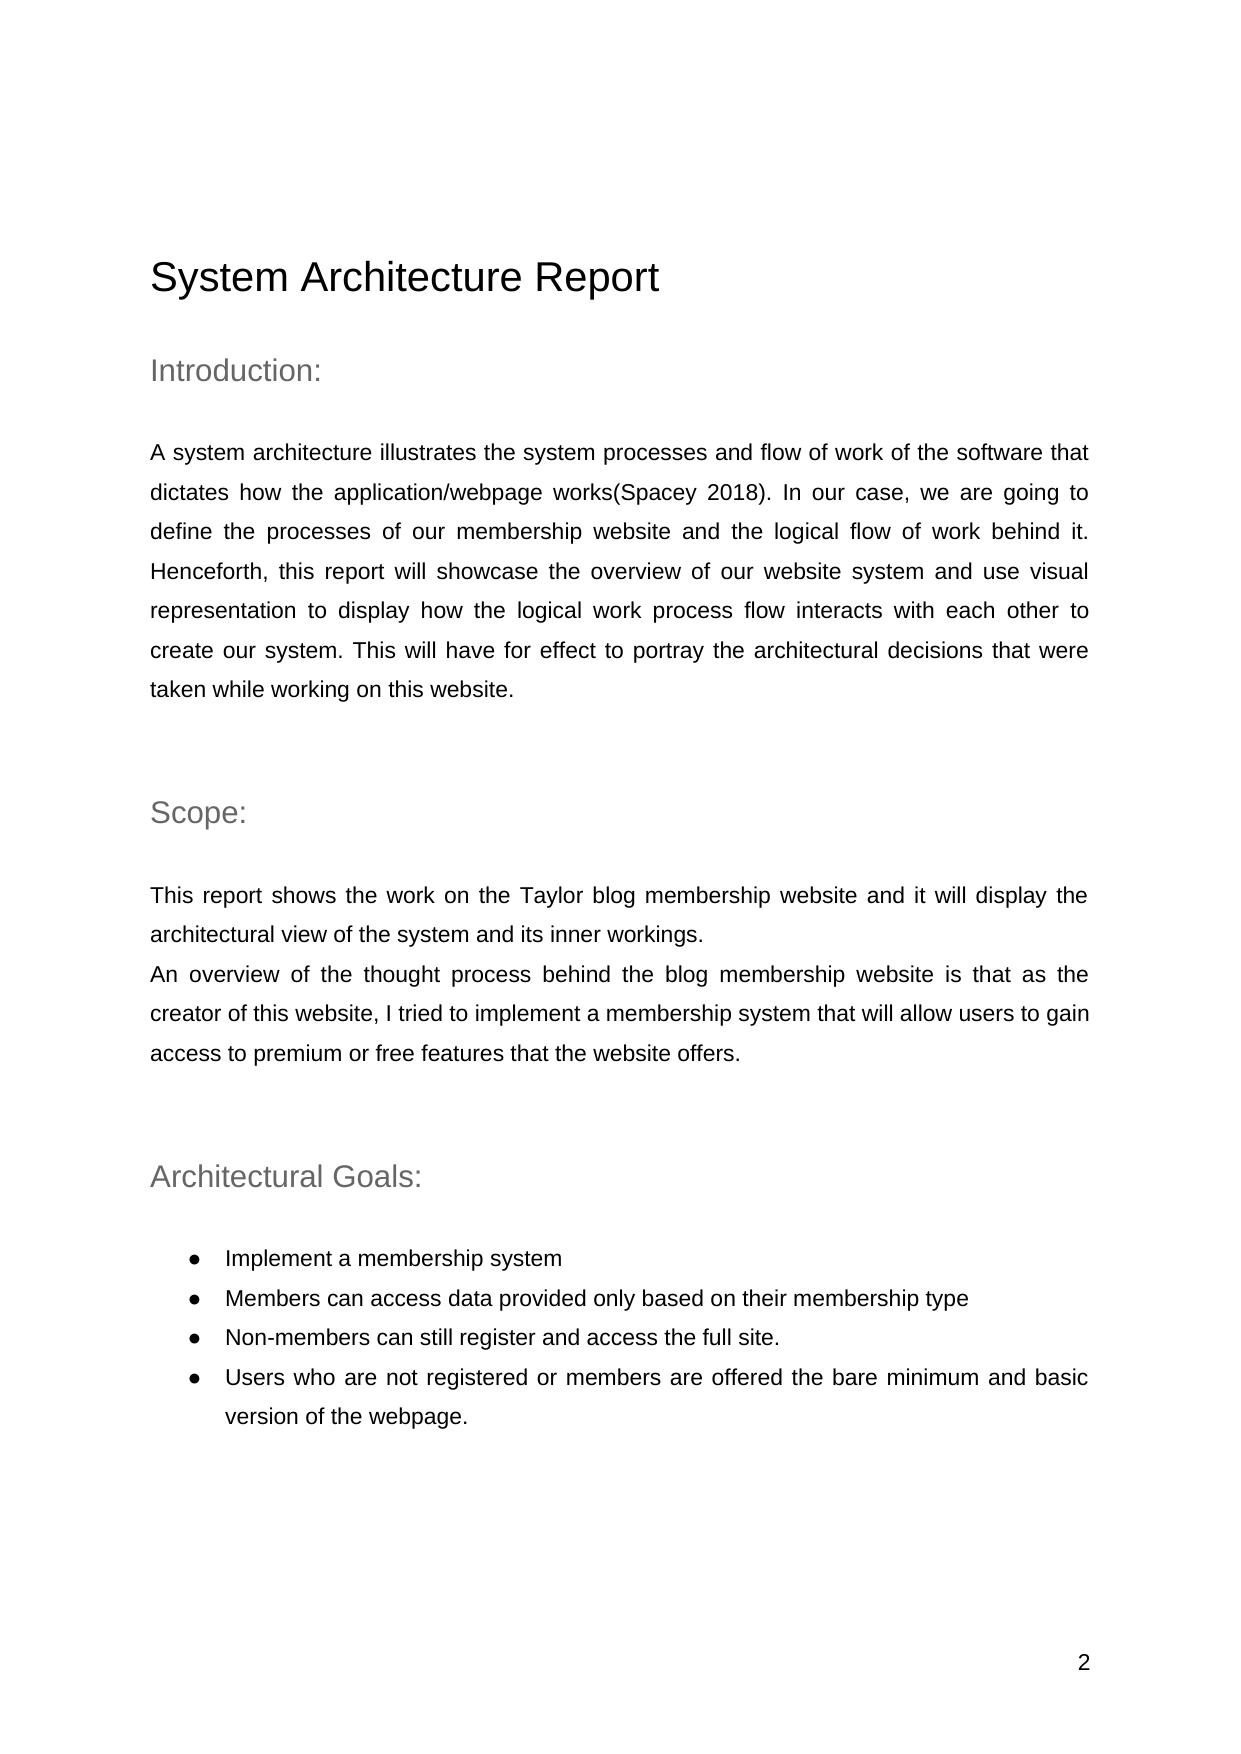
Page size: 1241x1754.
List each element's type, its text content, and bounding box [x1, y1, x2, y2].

text An overview of the thought process behind the blog membership website is that as the creator of this website, I tried to implement a membership system that will allow users to gain access to premium or free features that the website offers. [150, 961, 1090, 1066]
list Users who are not registered or members are offered the bare minimum and basic version of the webpage. [187, 1364, 1090, 1429]
subtitle Scope: [150, 794, 1090, 830]
text This report shows the work on the Taylor blog membership website and it will display the architectural view of the system and its inner workings. [150, 882, 1090, 947]
subtitle Architectural Goals: [150, 1158, 1090, 1194]
list Non-members can still register and access the full site. [187, 1324, 1090, 1351]
subtitle Introduction: [150, 352, 1090, 388]
list Members can access data provided only based on their membership type [187, 1285, 1090, 1311]
subtitle System Architecture Report [150, 252, 1090, 300]
text A system architecture illustrates the system processes and flow of work of the software that dictates how the application/webpage works(Spacey 2018). In our case, we are going to define the processes of our membership website and the logical flow of work behind it. Henceforth, this report will showcase the overview of our website system and use visual representation to display how the logical work process flow interacts with each other to create our system. This will have for effect to portray the architectural decisions that were taken while working on this website. [150, 439, 1090, 702]
list Implement a membership system [187, 1245, 1090, 1272]
